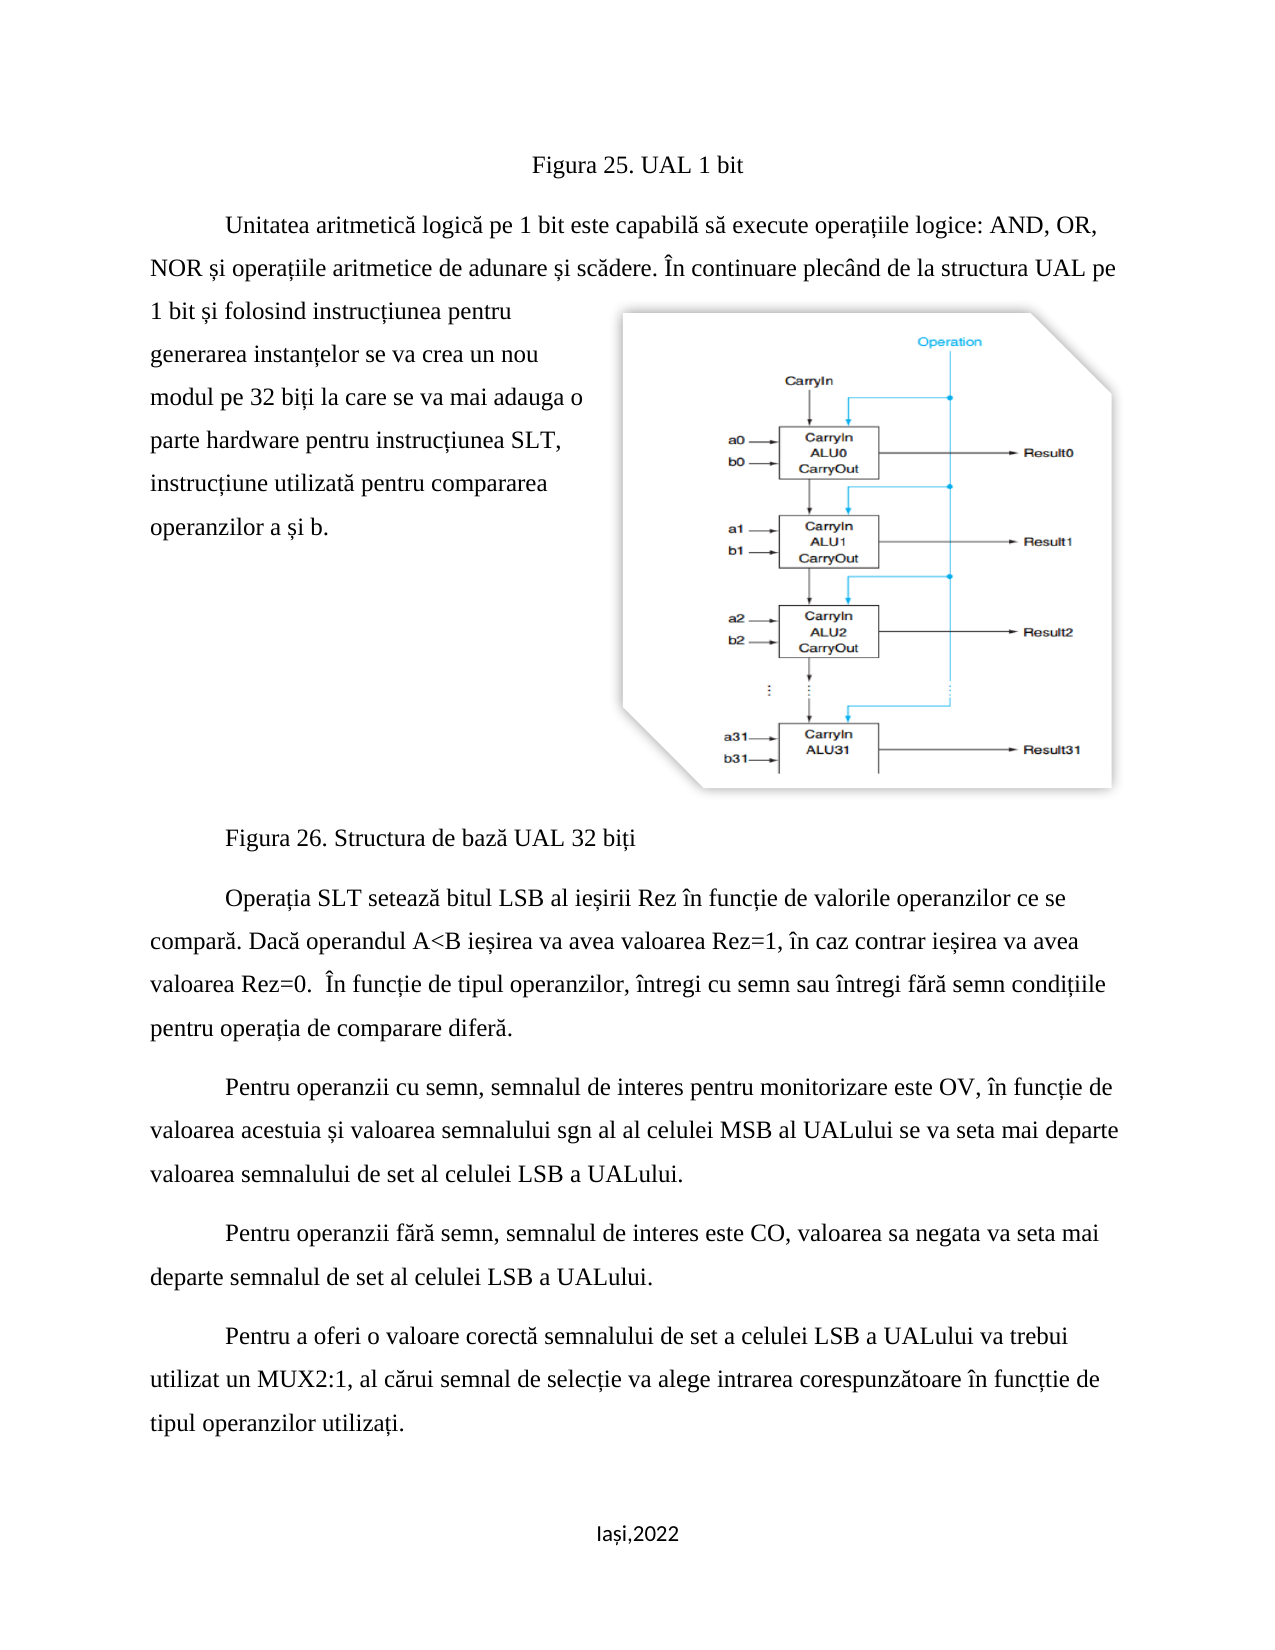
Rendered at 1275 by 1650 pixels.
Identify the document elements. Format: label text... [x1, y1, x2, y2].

text Unitatea aritmetică logică pe 1 bit este capabilă să execute operațiile logice: AND, OR, NOR și operațiile aritmetice de adunare și scădere. În continuare plecând de la structura UAL pe 1 bit și folosind instrucțiunea pentru generarea instanțelor se va crea un nou modul pe 32 biți la care se va mai adauga o parte hardware pentru instrucțiunea SLT, instrucțiune utilizată pentru compararea operanzilor a și b. [150, 210, 1125, 540]
text Pentru operanzii cu semn, semnalul de interes pentru monitorizare este OV, în funcție de valoarea acestuia și valoarea semnalului sgn al al celulei MSB al UALului se va seta mai departe valoarea semnalului de set al celulei LSB a UALului. [150, 1072, 1125, 1187]
text //Apelare constructori [616, 306, 1118, 540]
text Pentru operanzii fără semn, semnalul de interes este CO, valoarea sa negata va seta mai departe semnalul de set al celulei LSB a UALului. [150, 1218, 1125, 1290]
text Pentru a oferi o valoare corectă semnalului de set a celulei LSB a UALului va trebui utilizat un MUX2:1, al cărui semnal de selecție va alege intrarea corespunzătoare în funcțtie de tipul operanzilor utilizați. [150, 1321, 1125, 1436]
text Figura 26. Structura de bază UAL 32 biți [150, 809, 1125, 852]
picture [638, 328, 1096, 773]
text Figura 25. UAL 1 bit [150, 150, 1125, 179]
text Operația SLT setează bitul LSB al ieșirii Rez în funcție de valorile operanzilor ce se compară. Dacă operandul A<B ieșirea va avea valoarea Rez=1, în caz contrar ieșirea va avea valoarea Rez=0. În funcție de tipul operanzilor, întregi cu semn sau întregi fără semn condițiile pentru operația de comparare diferă. [150, 883, 1125, 1041]
